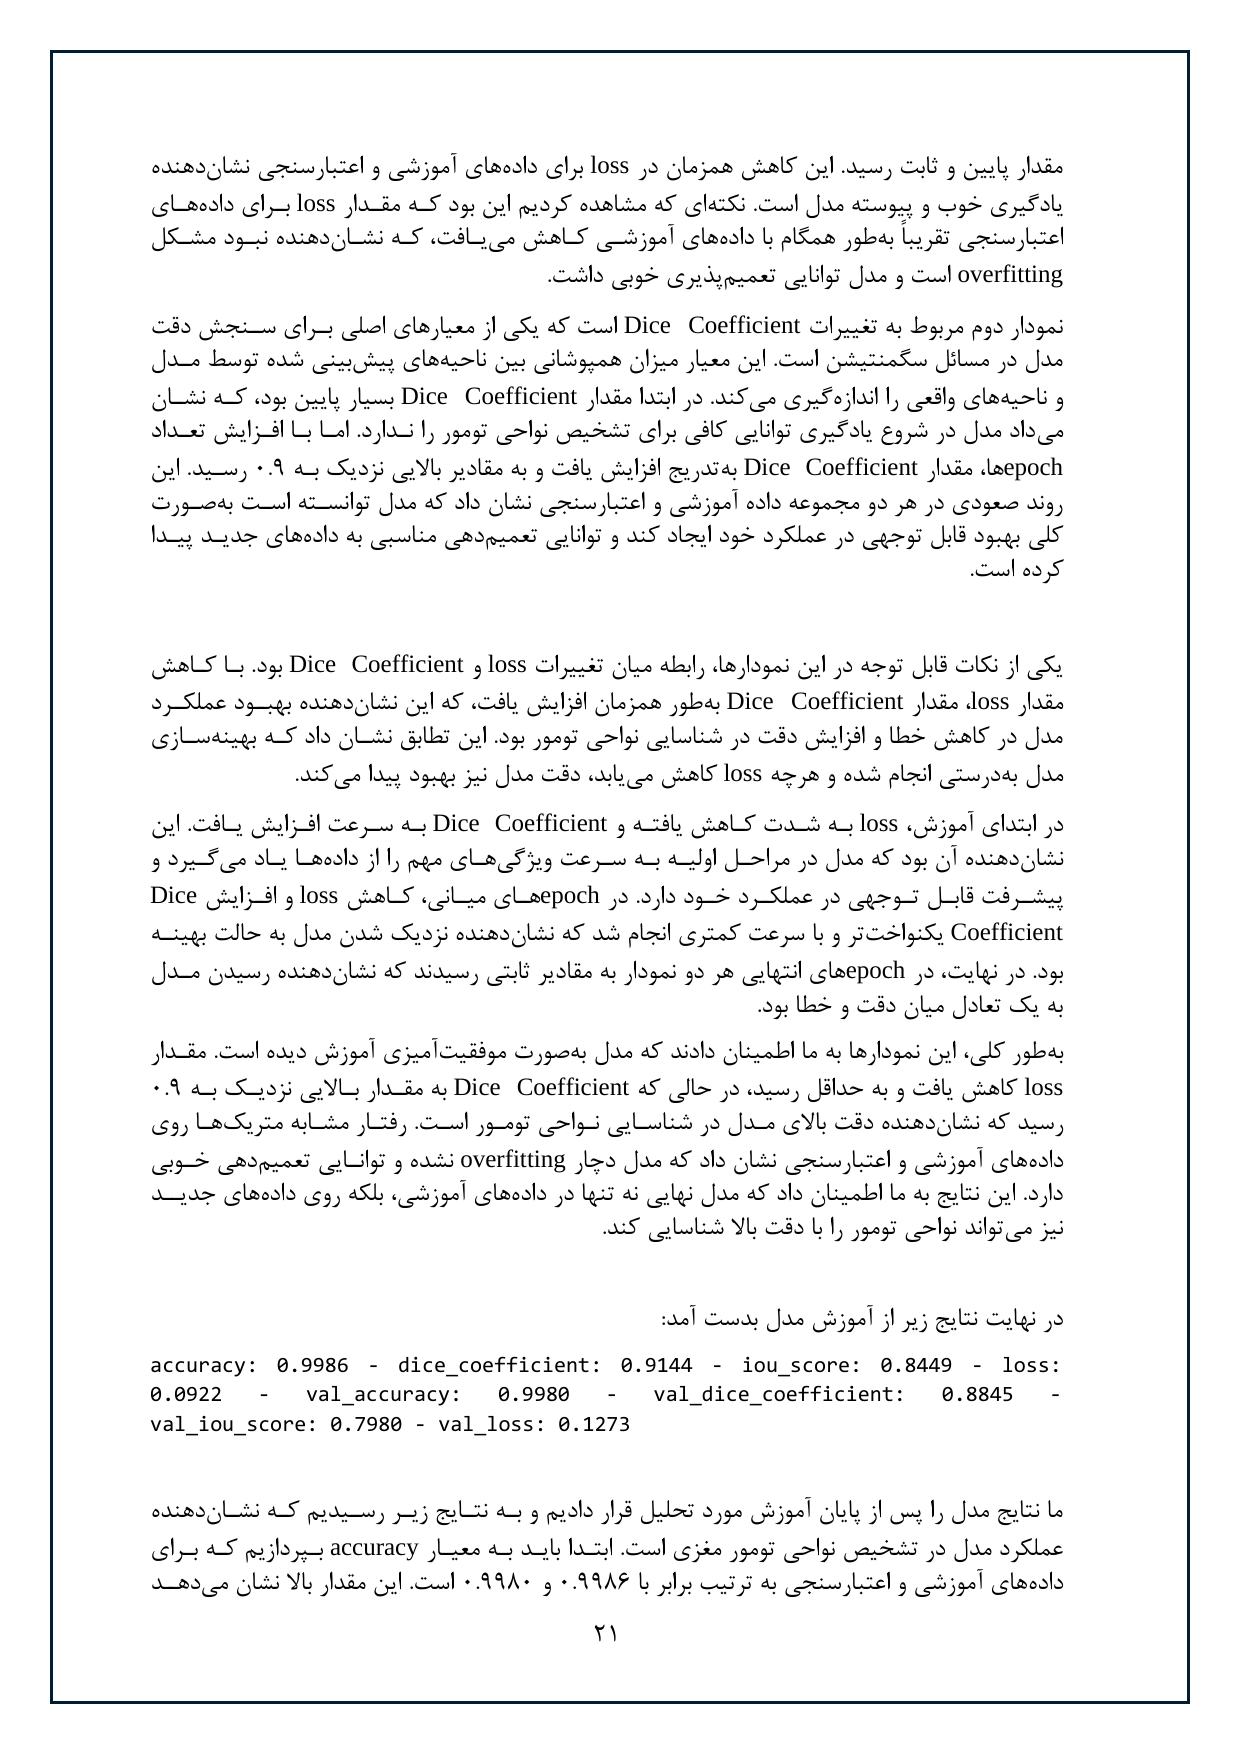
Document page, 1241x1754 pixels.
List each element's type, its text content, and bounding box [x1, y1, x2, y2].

text accuracy: 0.9986 - dice_coefficient: 0.9144 - iou_score: 0.8449 - loss: 0.0922 - val_accuracy: 0.9980 - val_dice_coefficient: 0.8845 - val_iou_score: 0.7980 - val_loss: 0.1273 [150, 1352, 1063, 1437]
text یکی از نکات قابل توجه در این نمودارها، رابطه میان تغییرات loss و Dice Coefficient بود. با کاهش مقدار loss، مقدار Dice Coefficient به‌طور همزمان افزایش یافت، که این نشان‌دهنده بهبود عملکرد مدل در کاهش خطا و افزایش دقت در شناسایی نواحی تومور بود. این تطابق نشان داد که بهینه‌سازی مدل به‌درستی انجام شده و هرچه loss کاهش می‌یابد، دقت مدل نیز بهبود پیدا می‌کند. [150, 649, 1063, 791]
text در نهایت نتایج زیر از آموزش مدل بدست آمد: [150, 1306, 1063, 1336]
text نمودار دوم مربوط به تغییرات Dice Coefficient است که یکی از معیارهای اصلی برای سنجش دقت مدل در مسائل سگمنتیشن است. این معیار میزان همپوشانی بین ناحیه‌های پیش‌بینی شده توسط مدل و ناحیه‌های واقعی را اندازه‌گیری می‌کند. در ابتدا مقدار Dice Coefficient بسیار پایین بود، که نشان می‌داد مدل در شروع یادگیری توانایی کافی برای تشخیص نواحی تومور را ندارد. اما با افزایش تعداد epochها، مقدار Dice Coefficient به‌تدریج افزایش یافت و به مقادیر بالایی نزدیک به ۰.۹ رسید. این روند صعودی در هر دو مجموعه داده آموزشی و اعتبارسنجی نشان داد که مدل توانسته است به‌صورت کلی بهبود قابل توجهی در عملکرد خود ایجاد کند و توانایی تعمیم‌دهی مناسبی به داده‌های جدید پیدا کرده است. [150, 310, 1063, 586]
text در ابتدای آموزش، loss به شدت کاهش یافته و Dice Coefficient به سرعت افزایش یافت. این نشان‌دهنده آن بود که مدل در مراحل اولیه به سرعت ویژگی‌های مهم را از داده‌ها یاد می‌گیرد و پیشرفت قابل توجهی در عملکرد خود دارد. در epochهای میانی، کاهش loss و افزایش Dice Coefficient یکنواخت‌تر و با سرعت کمتری انجام شد که نشان‌دهنده نزدیک شدن مدل به حالت بهینه بود. در نهایت، در epochهای انتهایی هر دو نمودار به مقادیر ثابتی رسیدند که نشان‌دهنده رسیدن مدل به یک تعادل میان دقت و خطا بود. [150, 808, 1063, 1022]
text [150, 1499, 1063, 1599]
text به‌طور کلی، این نمودارها به ما اطمینان دادند که مدل به‌صورت موفقیت‌آمیزی آموزش دیده است. مقدار loss کاهش یافت و به حداقل رسید، در حالی که Dice Coefficient به مقدار بالایی نزدیک به ۰.۹ رسید که نشان‌دهنده دقت بالای مدل در شناسایی نواحی تومور است. رفتار مشابه متریک‌ها روی داده‌های آموزشی و اعتبارسنجی نشان داد که مدل دچار overfitting نشده و توانایی تعمیم‌دهی خوبی دارد. این نتایج به ما اطمینان داد که مدل نهایی نه تنها در داده‌های آموزشی، بلکه روی داده‌های جدید نیز می‌تواند نواحی تومور را با دقت بالا شناسایی کند. [150, 1039, 1063, 1244]
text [150, 150, 1063, 292]
